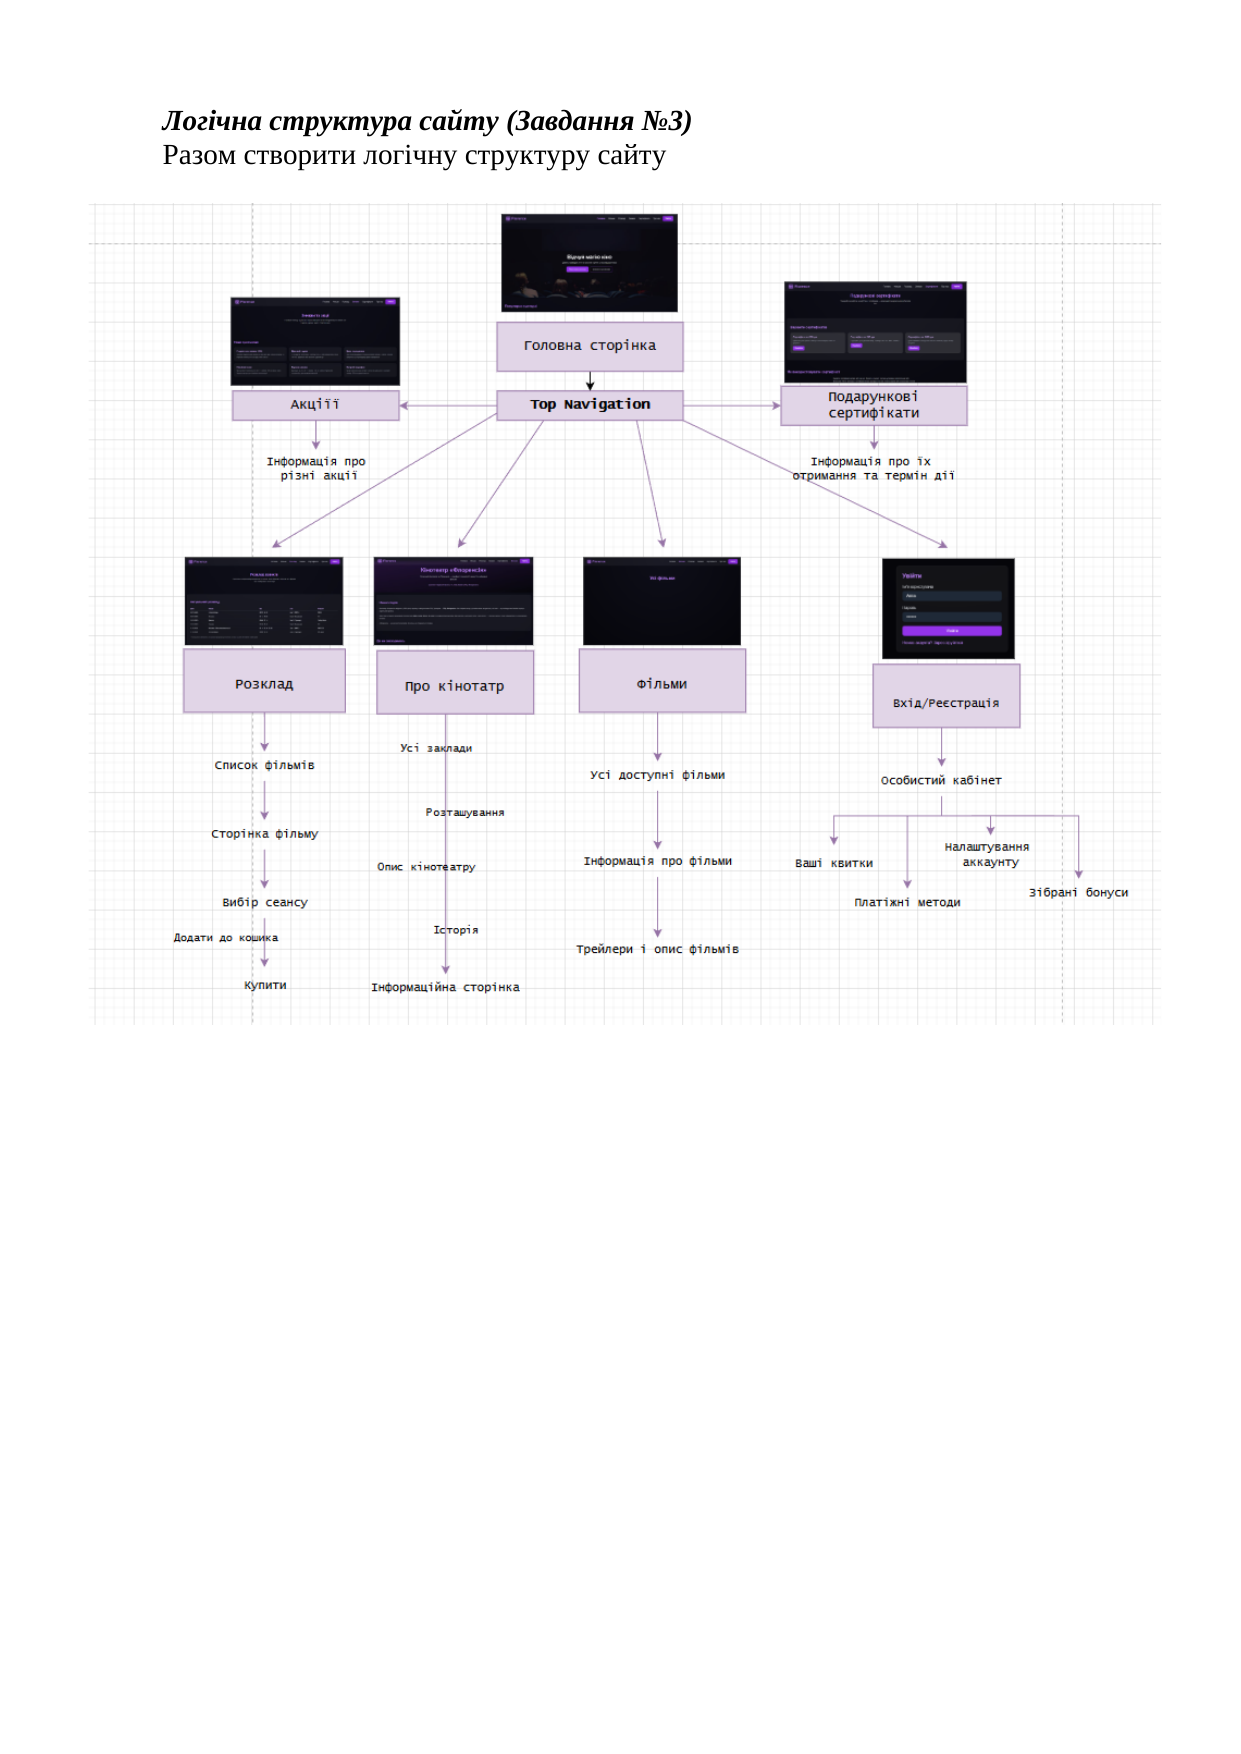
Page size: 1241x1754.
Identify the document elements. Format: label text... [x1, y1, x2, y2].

picture [88, 203, 1162, 1025]
text Разом створити логічну структуру сайту [88, 137, 1122, 170]
text Логічна структура сайту (Завдання №3) [88, 103, 1122, 137]
